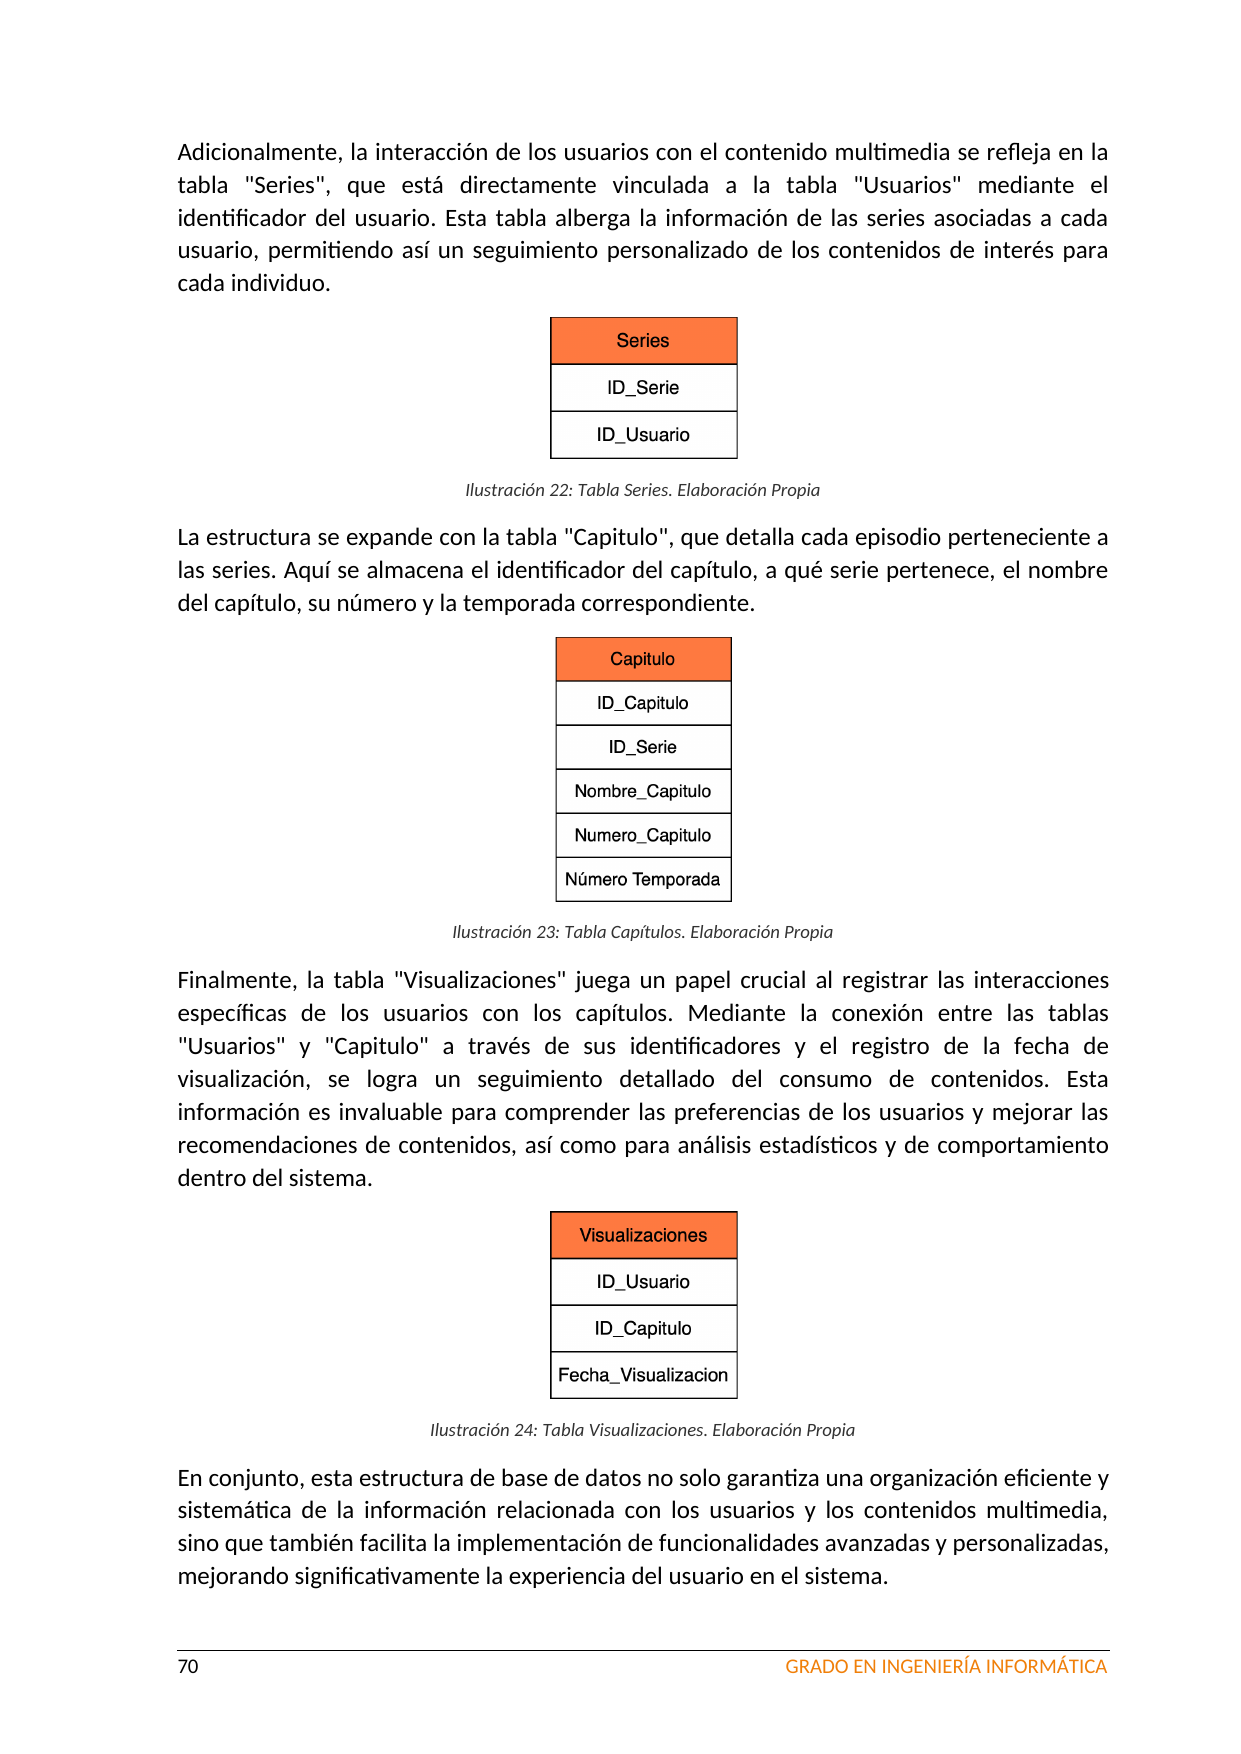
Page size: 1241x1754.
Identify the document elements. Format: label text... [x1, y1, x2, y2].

text Finalmente, la tabla "Visualizaciones" juega un papel crucial al registrar las interacciones específicas de los usuarios con los capítulos. Mediante la conexión entre las tablas "Usuarios" y "Capitulo" a través de sus identificadores y el registro de la fecha de visualización, se logra un seguimiento detallado del consumo de contenidos. Esta información es invaluable para comprender las preferencias de los usuarios y mejorar las recomendaciones de contenidos, así como para análisis estadísticos y de comportamiento dentro del sistema. [177, 964, 1110, 1192]
picture [555, 637, 732, 902]
text En conjunto, esta estructura de base de datos no solo garantiza una organización eficiente y sistemática de la información relacionada con los usuarios y los contenidos multimedia, sino que también facilita la implementación de funcionalidades avanzadas y personalizadas, mejorando significativamente la experiencia del usuario en el sistema. [177, 1462, 1110, 1591]
picture [550, 317, 738, 459]
text La estructura se expande con la tabla "Capitulo", que detalla cada episodio perteneciente a las series. Aquí se almacena el identificador del capítulo, a qué serie pertenece, el nombre del capítulo, su número y la temporada correspondiente. [177, 522, 1110, 618]
picture [550, 1211, 738, 1399]
text Adicionalmente, la interacción de los usuarios con el contenido multimedia se refleja en la tabla "Series", que está directamente vinculada a la tabla "Usuarios" mediante el identificador del usuario. Esta tabla alberga la información de las series asociadas a cada usuario, permitiendo así un seguimiento personalizado de los contenidos de interés para cada individuo. [177, 136, 1110, 298]
